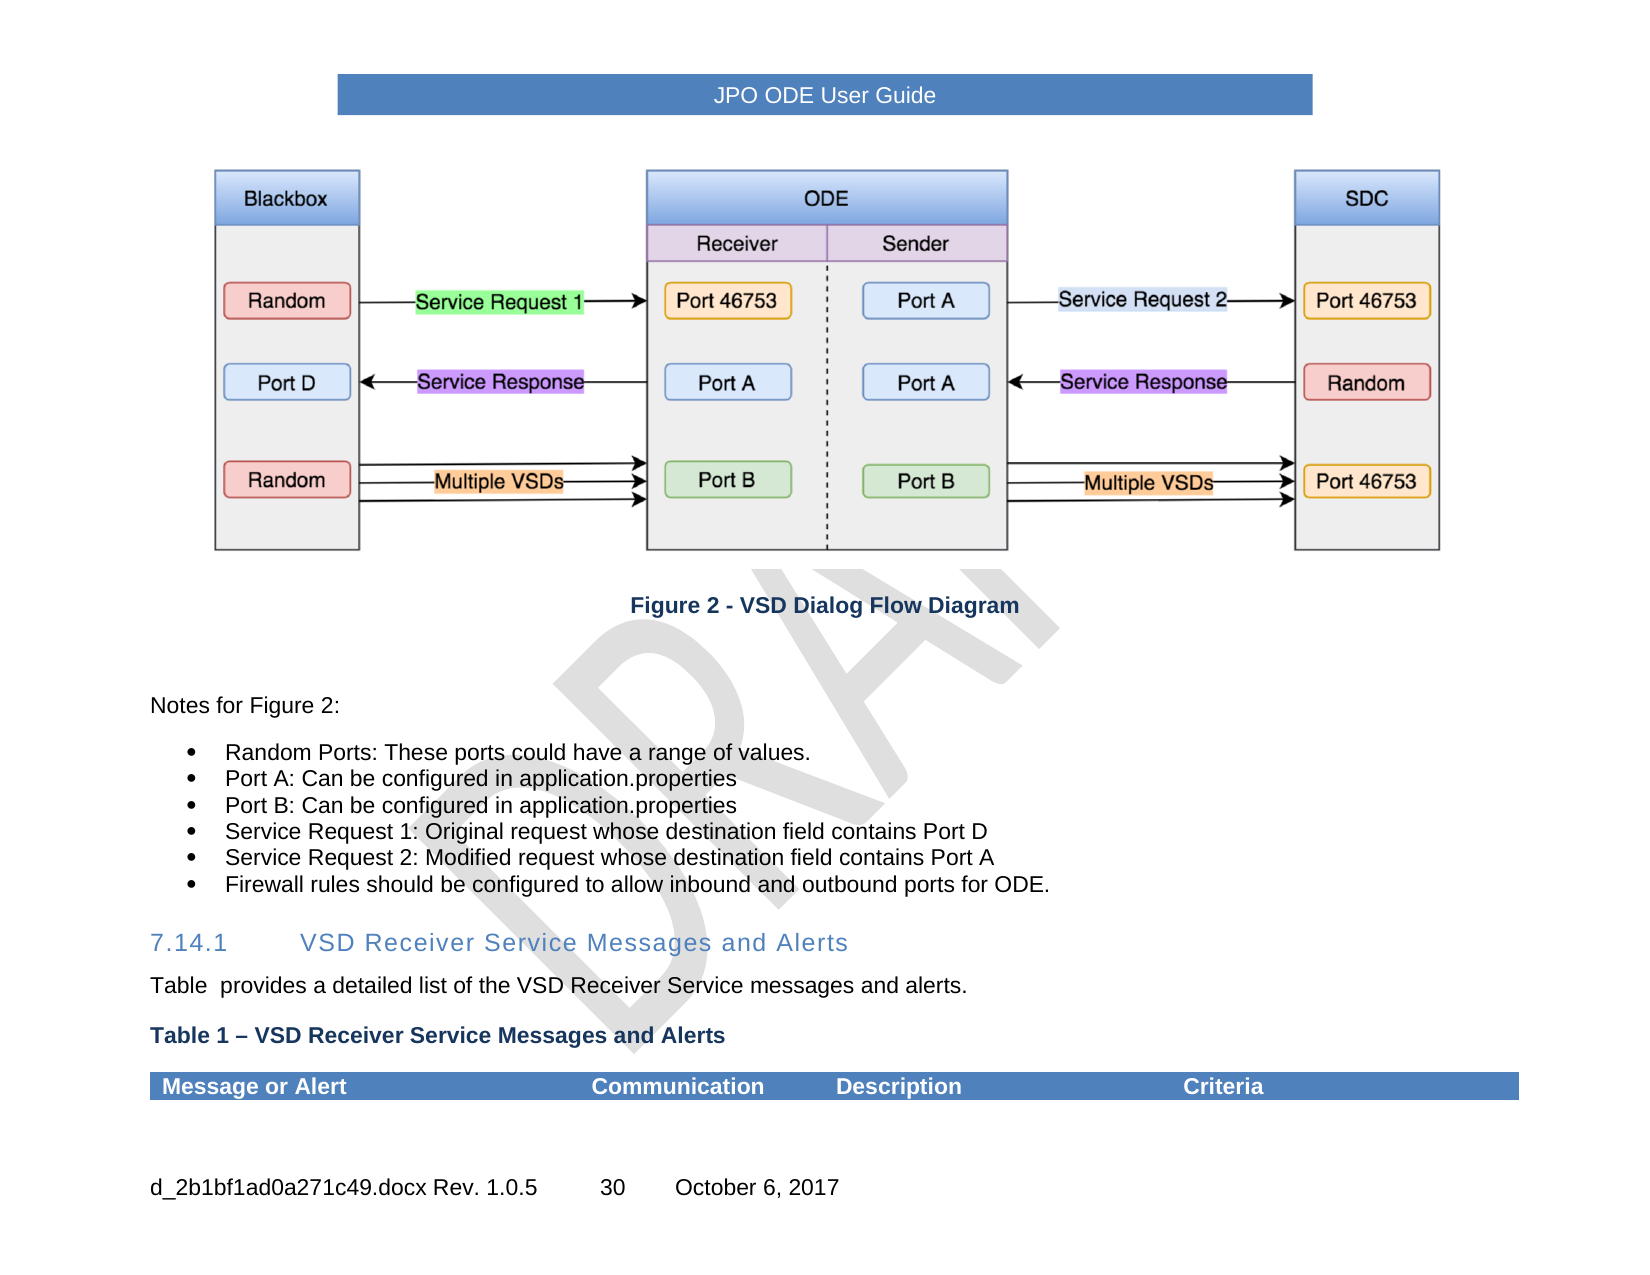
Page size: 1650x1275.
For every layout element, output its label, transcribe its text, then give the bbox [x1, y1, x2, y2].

list Port B: Can be configured in application.properties [187, 792, 1500, 818]
text Figure 2 - VSD Dialog Flow Diagram [150, 592, 1500, 618]
table_header Message or Alert [151, 1073, 580, 1099]
picture [192, 150, 1458, 569]
table_header Criteria [1172, 1073, 1518, 1099]
text Table 1 – VSD Receiver Service Messages and Alerts [150, 1022, 1500, 1048]
list Service Request 2: Modified request whose destination field contains Port A [187, 844, 1500, 871]
subtitle VSD Receiver Service Messages and Alerts [150, 928, 1500, 957]
table_header Description [825, 1073, 1171, 1099]
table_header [581, 1073, 824, 1099]
list Port A: Can be configured in application.properties [187, 765, 1500, 792]
text Table 1 provides a detailed list of the VSD Receiver Service messages and alerts. [150, 972, 1500, 999]
list Random Ports: These ports could have a range of values. [187, 739, 1500, 765]
list Firewall rules should be configured to allow inbound and outbound ports for ODE. [187, 871, 1500, 897]
text Notes for Figure 2: [150, 692, 1500, 718]
list Service Request 1: Original request whose destination field contains Port D [187, 818, 1500, 844]
